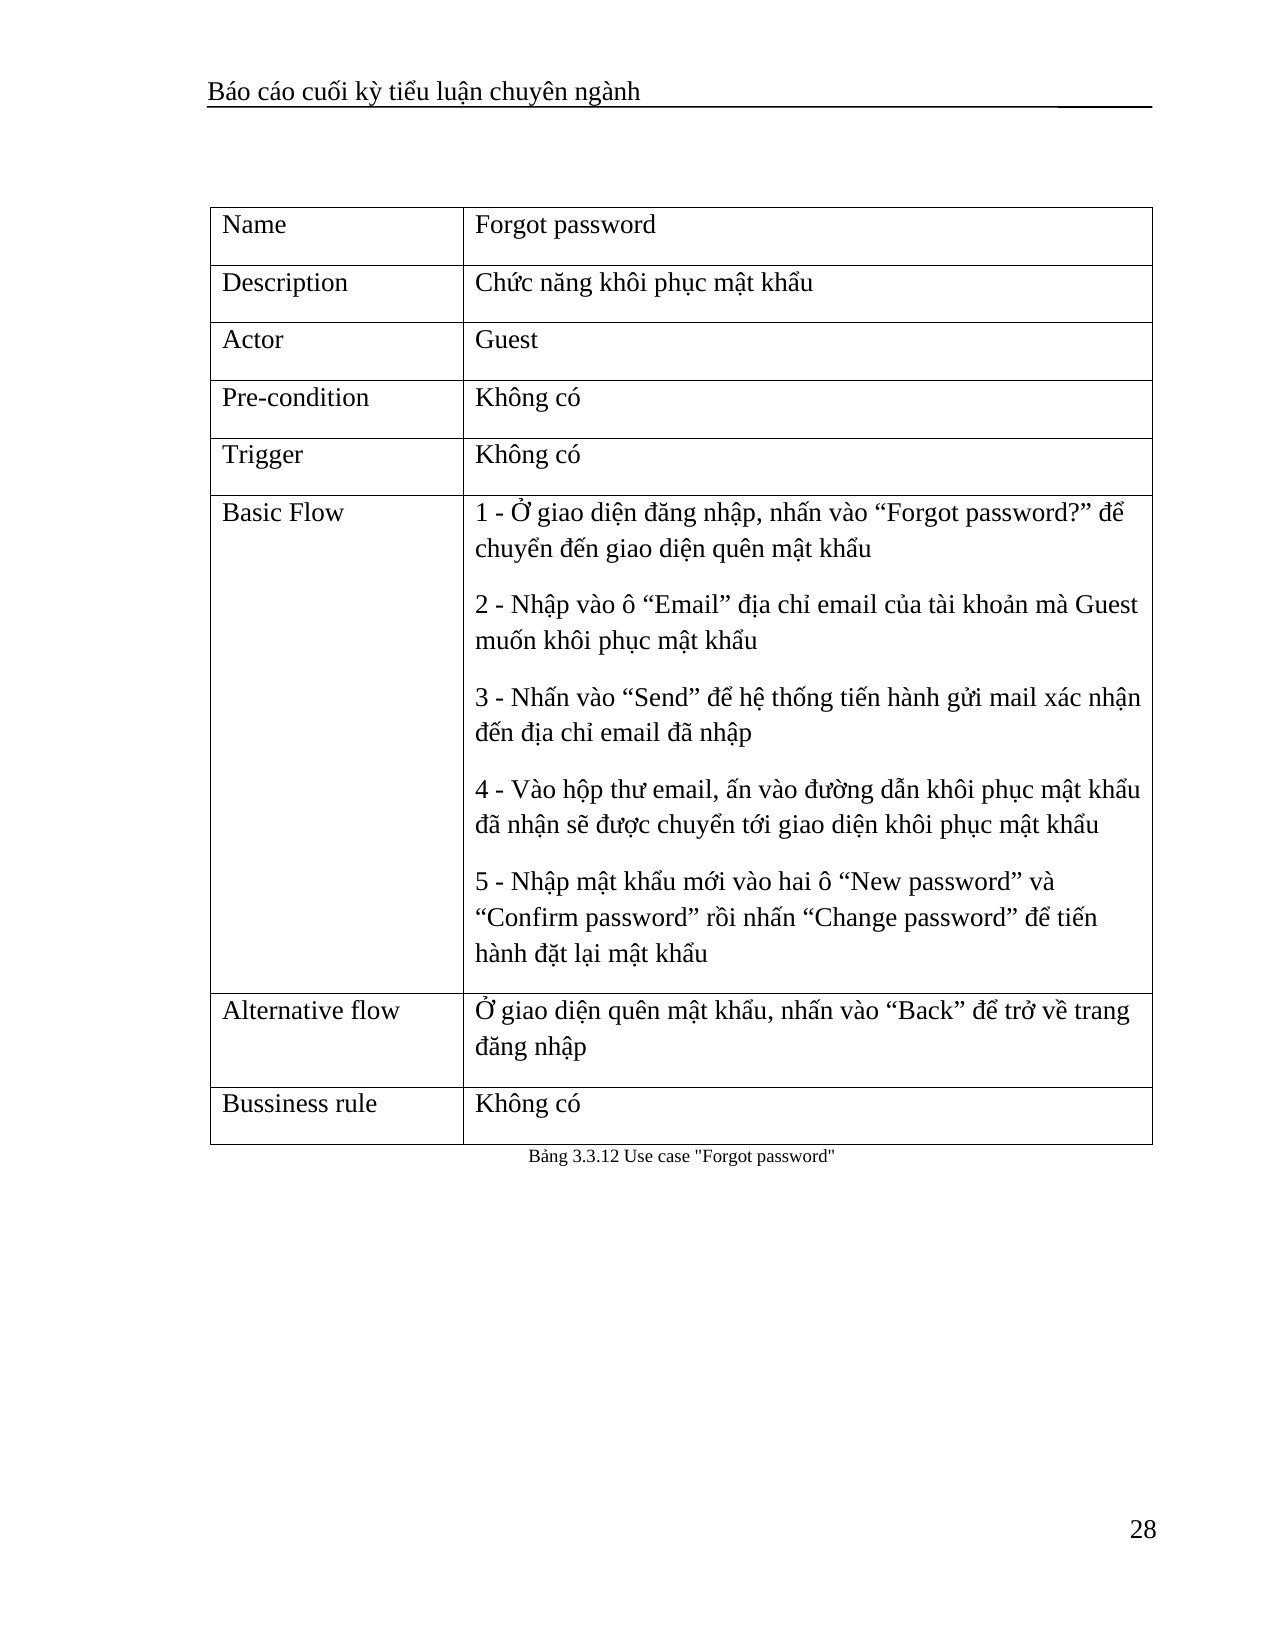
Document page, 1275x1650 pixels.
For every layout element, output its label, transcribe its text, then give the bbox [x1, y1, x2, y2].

table_cell Pre-condition [211, 381, 463, 437]
table_cell Trigger [211, 439, 463, 495]
table_cell Chức năng khôi phục mật khẩu [464, 266, 1152, 322]
table_cell Ở giao diện quên mật khẩu, nhấn vào “Back” để trở về trang đăng nhập [464, 994, 1152, 1087]
table_cell Forgot password [464, 208, 1152, 264]
table_cell Không có [464, 381, 1152, 437]
table_cell Guest [464, 323, 1152, 380]
table_cell Không có [464, 1088, 1152, 1144]
table_cell Alternative flow [211, 994, 463, 1087]
table_cell 1 - Ở giao diện đăng nhập, nhấn vào “Forgot password?” để chuyển đến giao diện quên mật khẩu 2 - Nhập vào ô “Email” địa chỉ email của tài khoản mà Guest muốn khôi phục mật khẩu 3 - Nhấn vào “Send” để hệ thống tiến hành gửi mail xác nhận đến địa chỉ email đã nhập 4 - Vào hộp thư email, ấn vào đường dẫn khôi phục mật khẩu đã nhận sẽ được chuyển tới giao diện khôi phục mật khẩu 5 - Nhập mật khẩu mới vào hai ô “New password” và “Confirm password” rồi nhấn “Change password” để tiến hành đặt lại mật khẩu [464, 496, 1152, 993]
table_cell Name [211, 208, 463, 264]
table_cell Description [211, 266, 463, 322]
table_cell Basic Flow [211, 496, 463, 993]
table_cell Actor [211, 323, 463, 380]
table_cell Bussiness rule [211, 1088, 463, 1144]
table_cell Không có [464, 439, 1152, 495]
